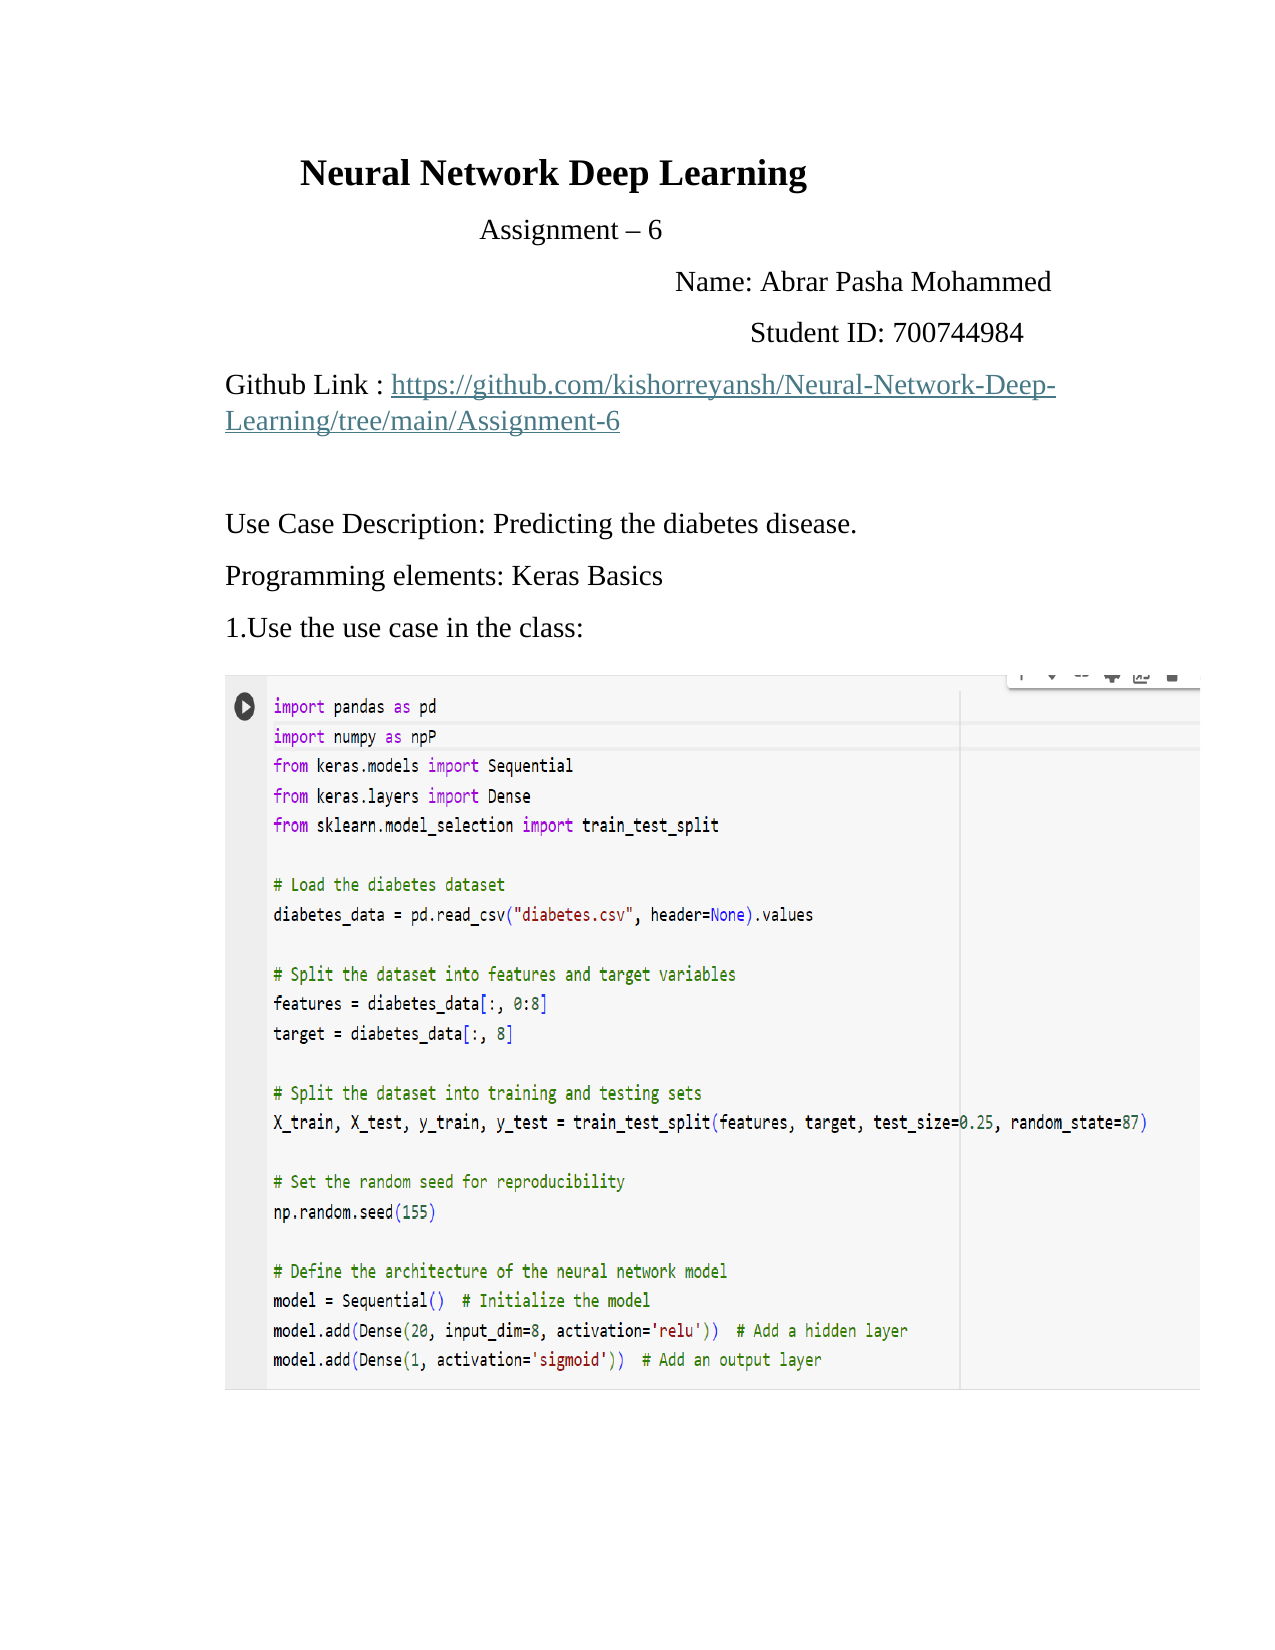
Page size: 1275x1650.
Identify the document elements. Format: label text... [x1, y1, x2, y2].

text Programming elements: Keras Basics [225, 558, 1125, 592]
text Use Case Description: Predicting the diabetes disease. [225, 506, 1125, 540]
text Name: Abrar Pasha Mohammed [150, 264, 1125, 297]
text Github Link : https://github.com/kishorreyansh/Neural-Network-Deep-Learning/tree/main/Assignment-6 [225, 367, 1125, 436]
text Assignment – 6 [150, 212, 1125, 245]
text Neural Network Deep Learning [300, 150, 1125, 193]
picture [225, 675, 1200, 1392]
list 1.Use the use case in the class: [225, 610, 1125, 644]
text Student ID: 700744984 [150, 316, 1125, 349]
